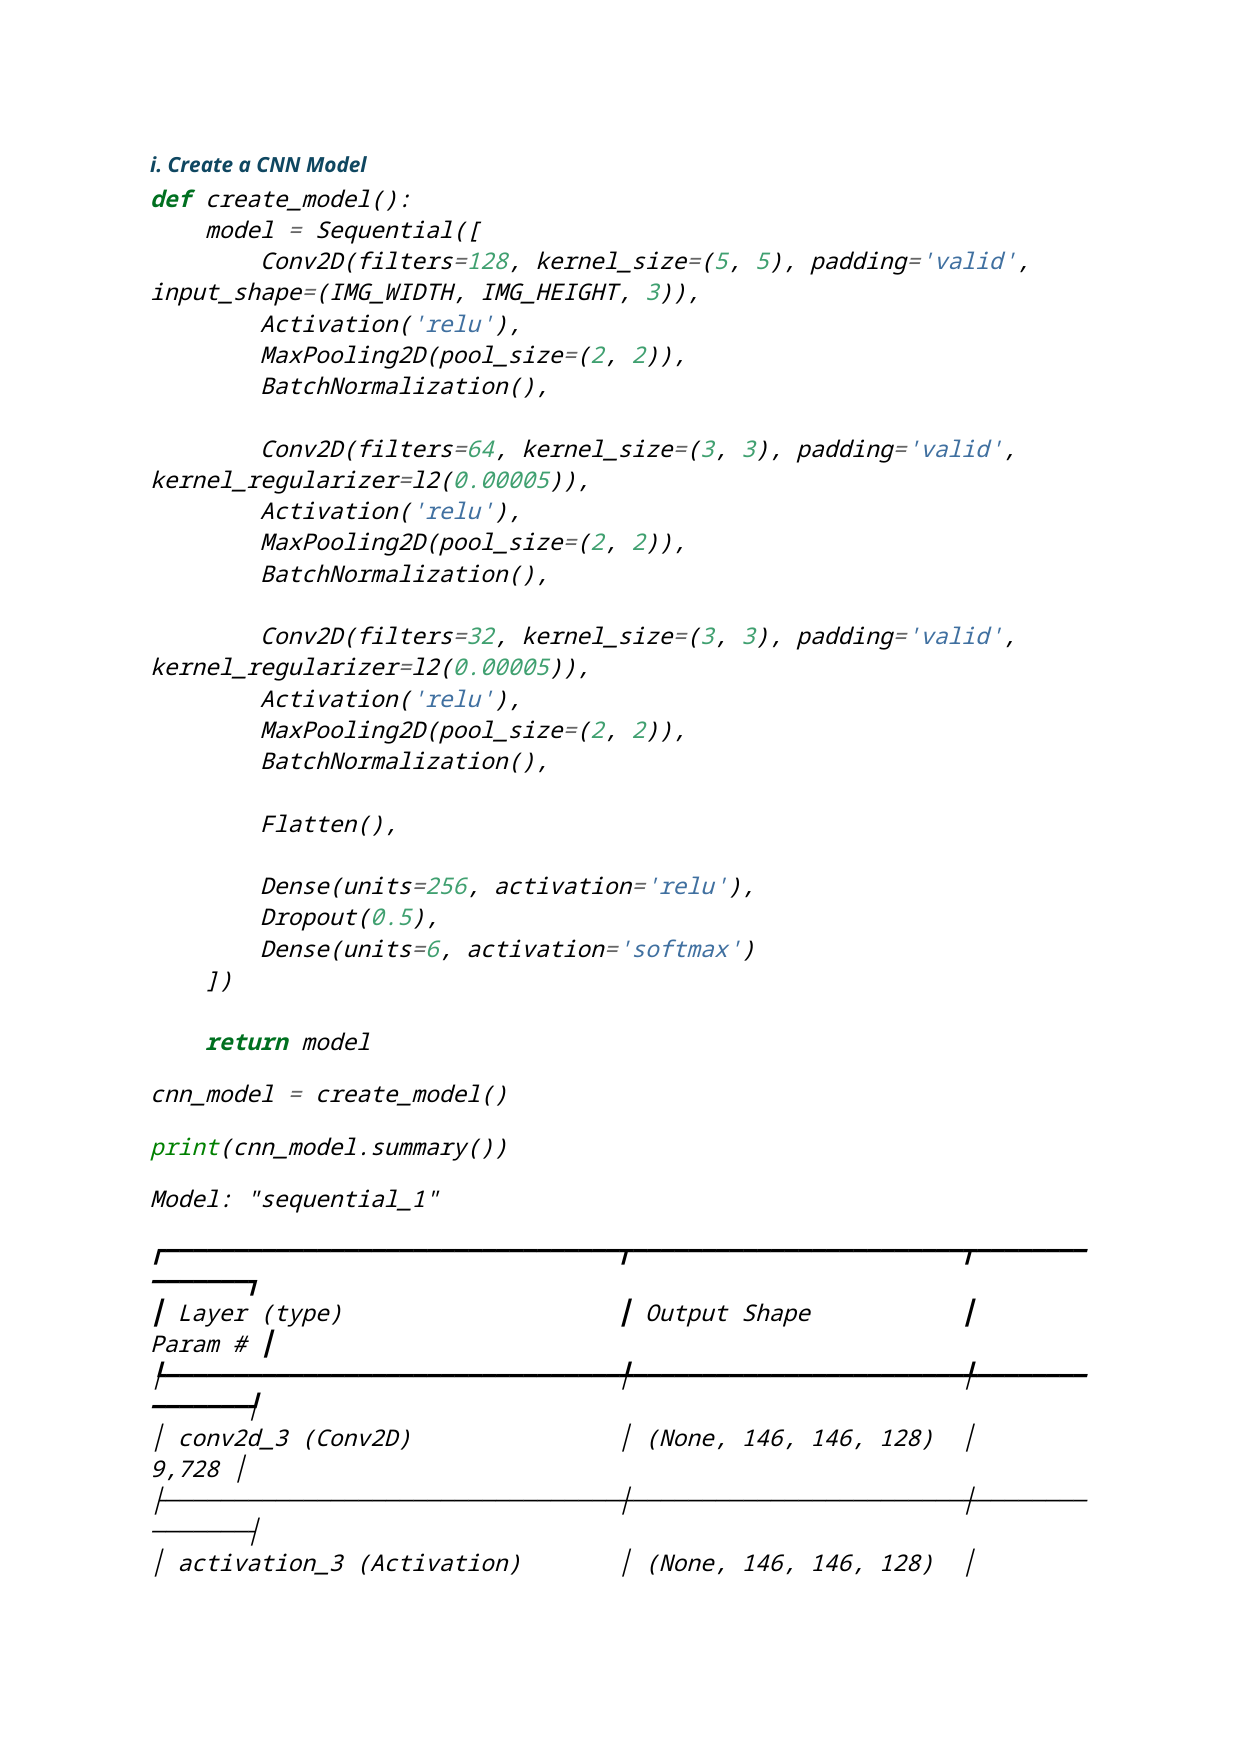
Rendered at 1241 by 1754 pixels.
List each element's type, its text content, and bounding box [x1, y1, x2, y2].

text cnn_model = create_model() [150, 1078, 1090, 1110]
text print(cnn_model.summary()) [150, 1131, 1090, 1162]
text Model: "sequential_1" [150, 1183, 1090, 1214]
text def create_model(): model = Sequential([ Conv2D(filters=128, kernel_size=(5, 5), padding='valid', input_shape=(IMG_WIDTH, IMG_HEIGHT, 3)), Activation('relu'), MaxPooling2D(pool_size=(2, 2)), BatchNormalization(), Conv2D(filters=64, kernel_size=(3, 3), padding='valid', kernel_regularizer=l2(0.00005)), Activation('relu'), MaxPooling2D(pool_size=(2, 2)), BatchNormalization(), Conv2D(filters=32, kernel_size=(3, 3), padding='valid', kernel_regularizer=l2(0.00005)), Activation('relu'), MaxPooling2D(pool_size=(2, 2)), BatchNormalization(), Flatten(), Dense(units=256, activation='relu'), Dropout(0.5), Dense(units=6, activation='softmax') ]) return model [150, 183, 1090, 1058]
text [150, 1235, 1090, 1578]
subtitle i. Create a CNN Model [150, 150, 1090, 178]
